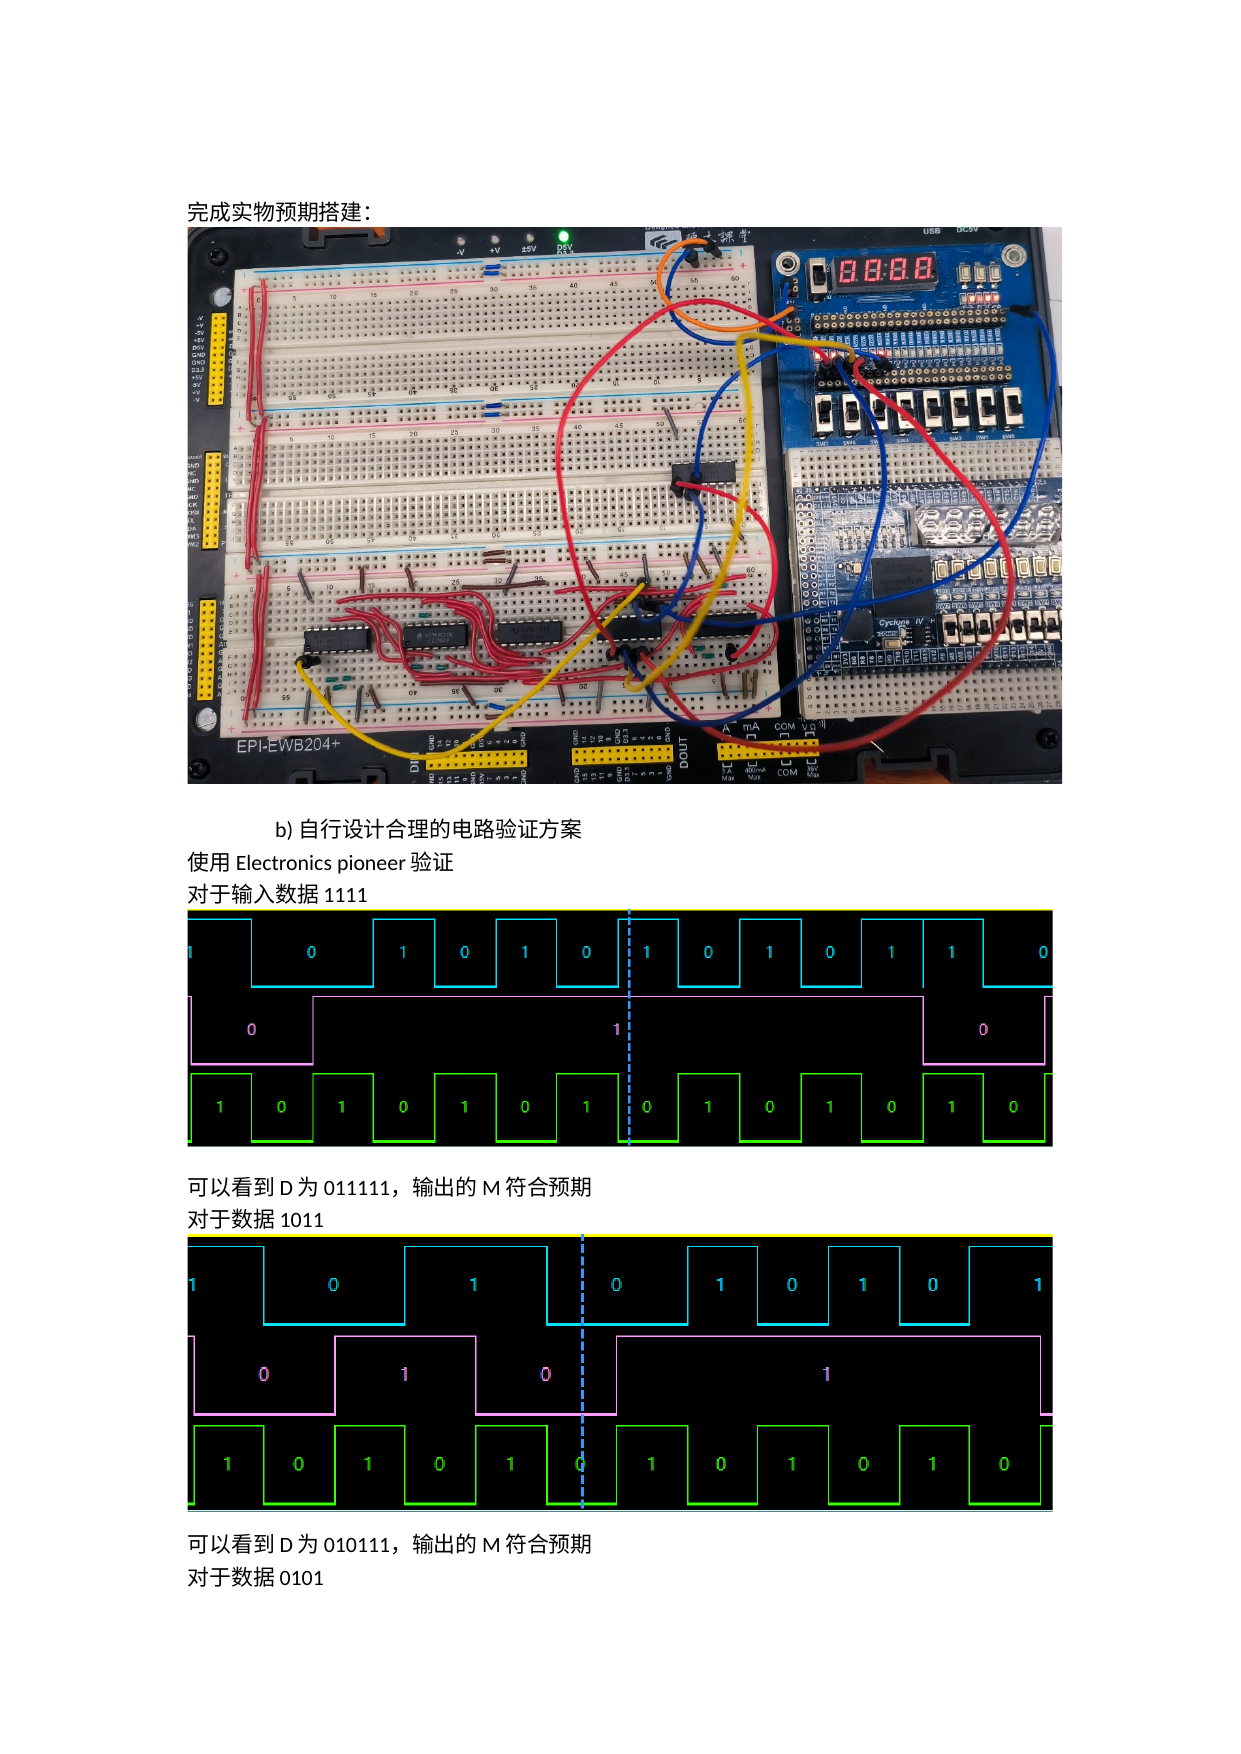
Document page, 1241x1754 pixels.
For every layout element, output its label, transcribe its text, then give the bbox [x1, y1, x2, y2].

picture [187, 1234, 1053, 1512]
text 对于输入数据1111 [187, 877, 1053, 909]
text 对于数据0101 [187, 1559, 1053, 1592]
picture [187, 227, 1063, 784]
picture [187, 909, 1053, 1147]
text b) 自行设计合理的电路验证方案 [231, 812, 1053, 844]
text 对于数据1011 [187, 1202, 1053, 1234]
text 可以看到D为011111，输出的M符合预期 [187, 1169, 1053, 1202]
text 使用Electronics pioneer验证 [187, 844, 1053, 877]
text 可以看到D为010111，输出的M符合预期 [187, 1527, 1053, 1559]
text 完成实物预期搭建： [187, 194, 1053, 227]
